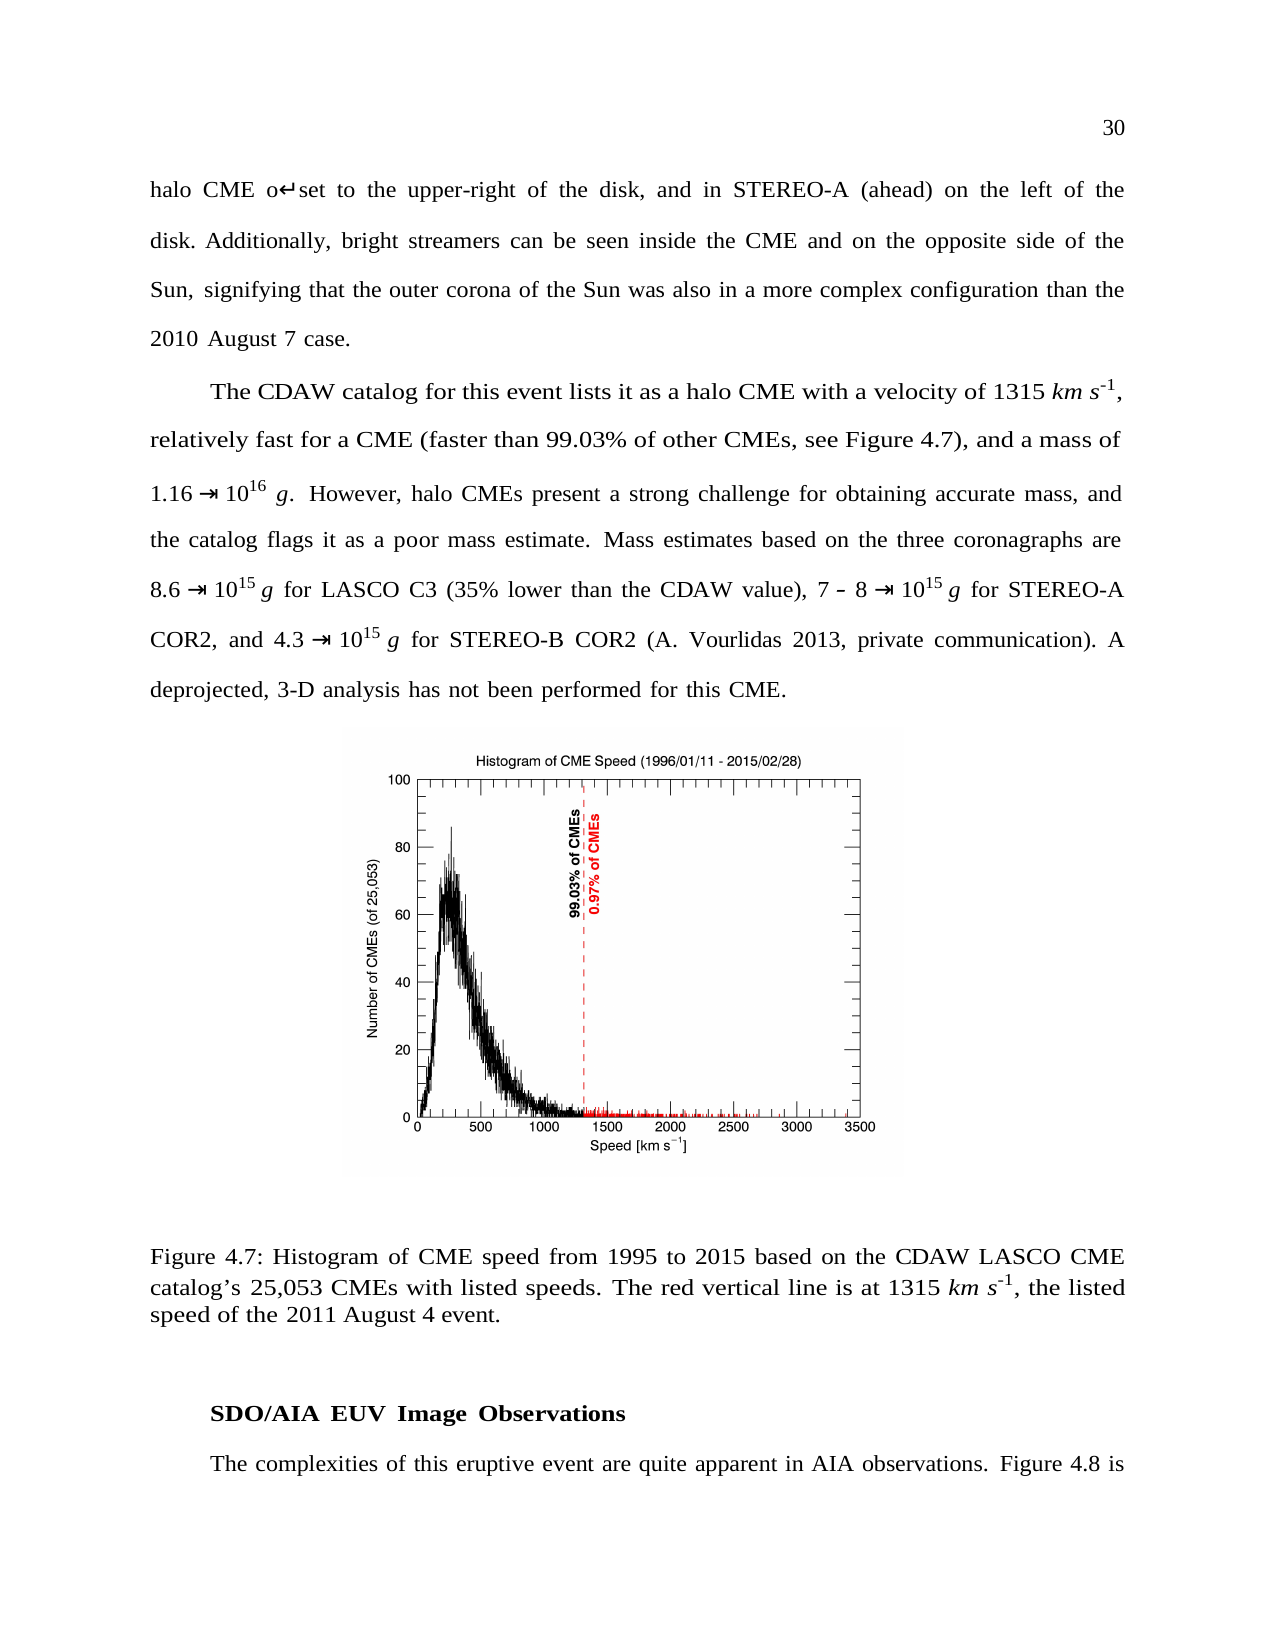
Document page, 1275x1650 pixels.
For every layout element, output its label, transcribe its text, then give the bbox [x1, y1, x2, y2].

text 1.16 ⇥ 1016 g. However, halo CMEs present a strong challenge for obtaining accurate mass, and [150, 473, 1137, 508]
subtitle SDO/AIA EUV Image Observations [210, 1401, 1137, 1427]
text The CDAW catalog for this event lists it as a halo CME with a velocity of 1315 km s-1, relatively fast for a CME (faster than 99.03% of other CMEs, see Figure 4.7), and a mass of [150, 374, 1137, 452]
text The complexities of this eruptive event are quite apparent in AIA observations. Figure 4.8 is [210, 1451, 1137, 1477]
text 8.6 ⇥ 1015 g for LASCO C3 (35% lower than the CDAW value), 7 - 8 ⇥ 1015 g for STEREO-A COR2, and 4.3 ⇥ 1015 g for STEREO-B COR2 (A. Vourlidas 2013, private communication). A deprojected, 3-D analysis has not been performed for this CME. [150, 558, 1125, 708]
text the catalog flags it as a poor mass estimate. Mass estimates based on the three coronagraphs are [150, 526, 1137, 553]
picture [342, 727, 904, 1177]
text halo CME o↵set to the upper-right of the disk, and in STEREO-A (ahead) on the left of the disk. Additionally, bright streamers can be seen inside the CME and on the opposite side of the Sun, signifying that the outer corona of the Sun was also in a more complex configuration than the 2010 August 7 case. [150, 172, 1125, 352]
text Figure 4.7: Histogram of CME speed from 1995 to 2015 based on the CDAW LASCO CME catalog’s 25,053 CMEs with listed speeds. The red vertical line is at 1315 km s-1, the listed speed of the 2011 August 4 event. [150, 1243, 1125, 1327]
